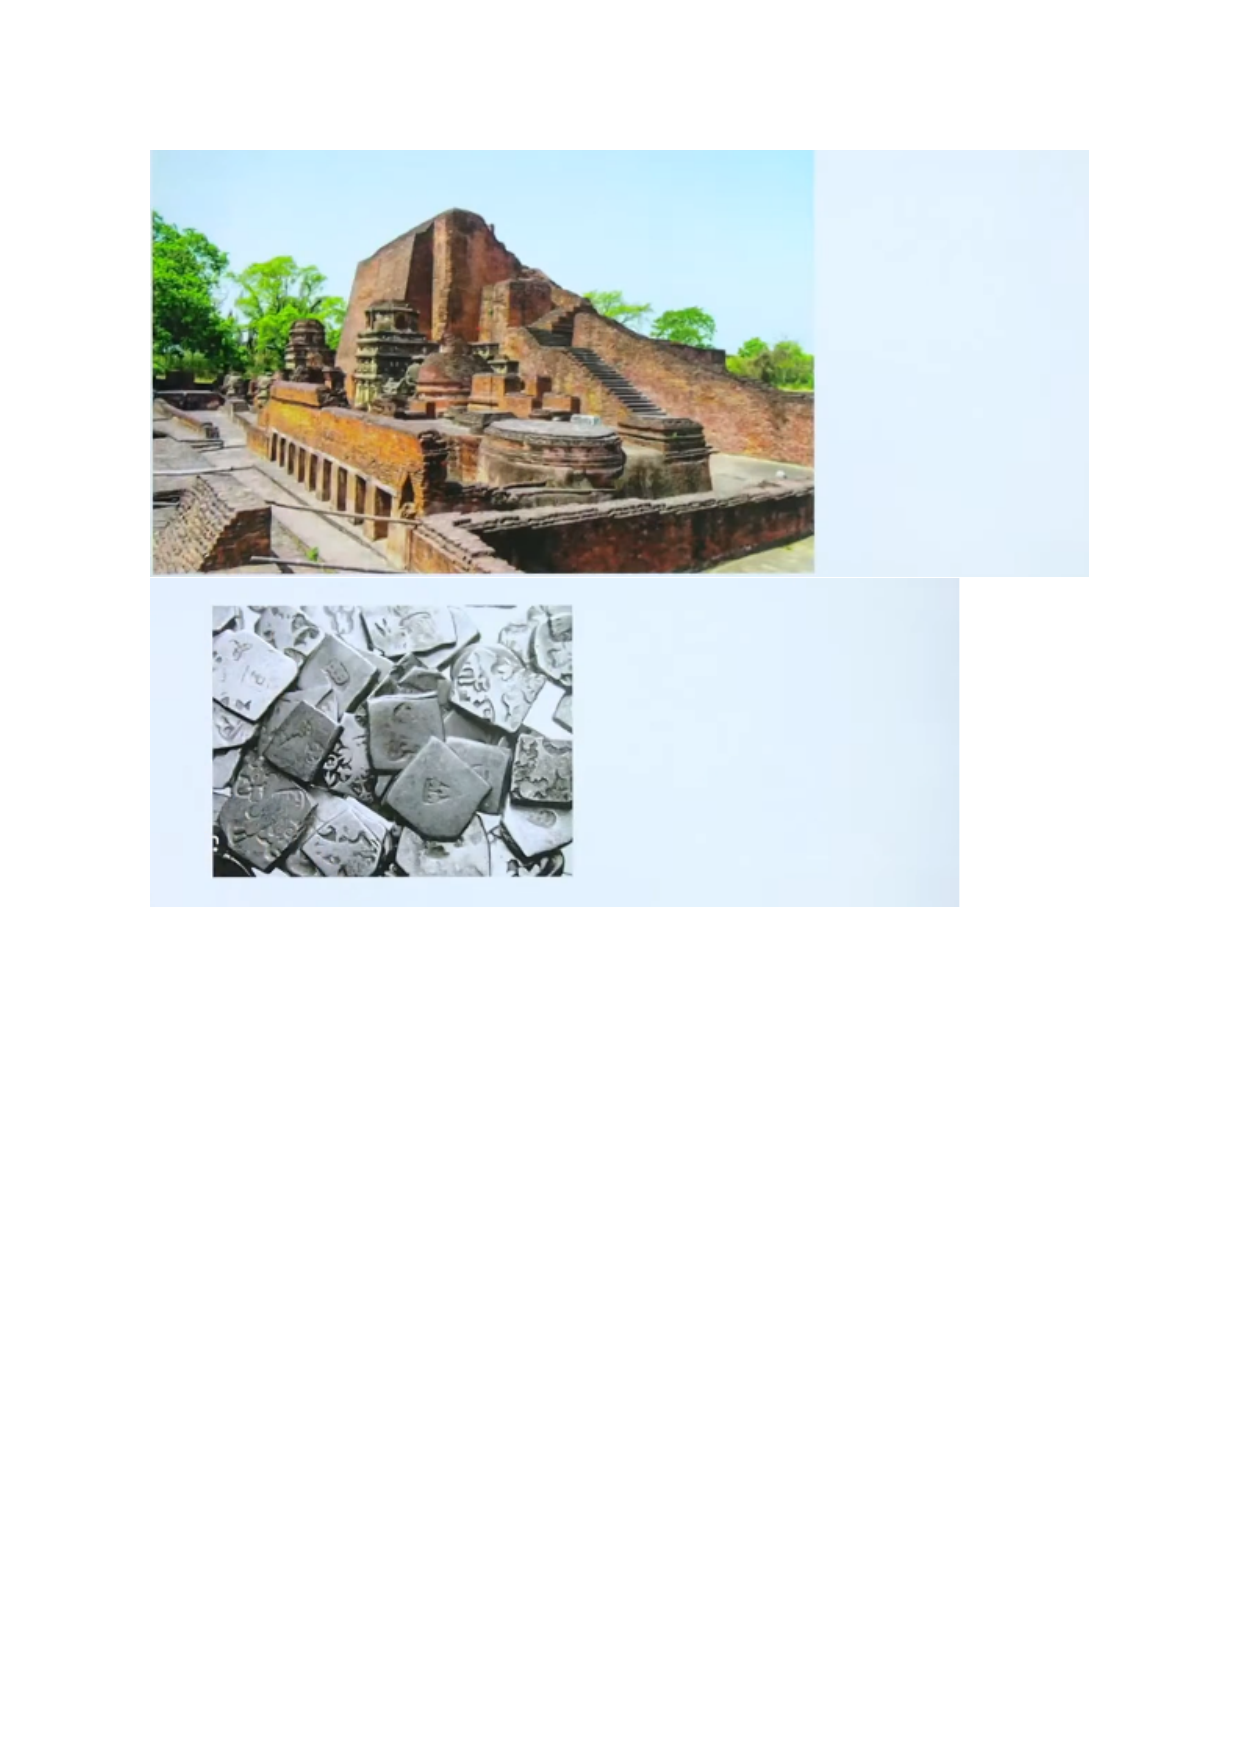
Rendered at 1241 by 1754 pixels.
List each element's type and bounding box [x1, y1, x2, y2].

picture [150, 578, 960, 907]
picture [150, 150, 1089, 577]
